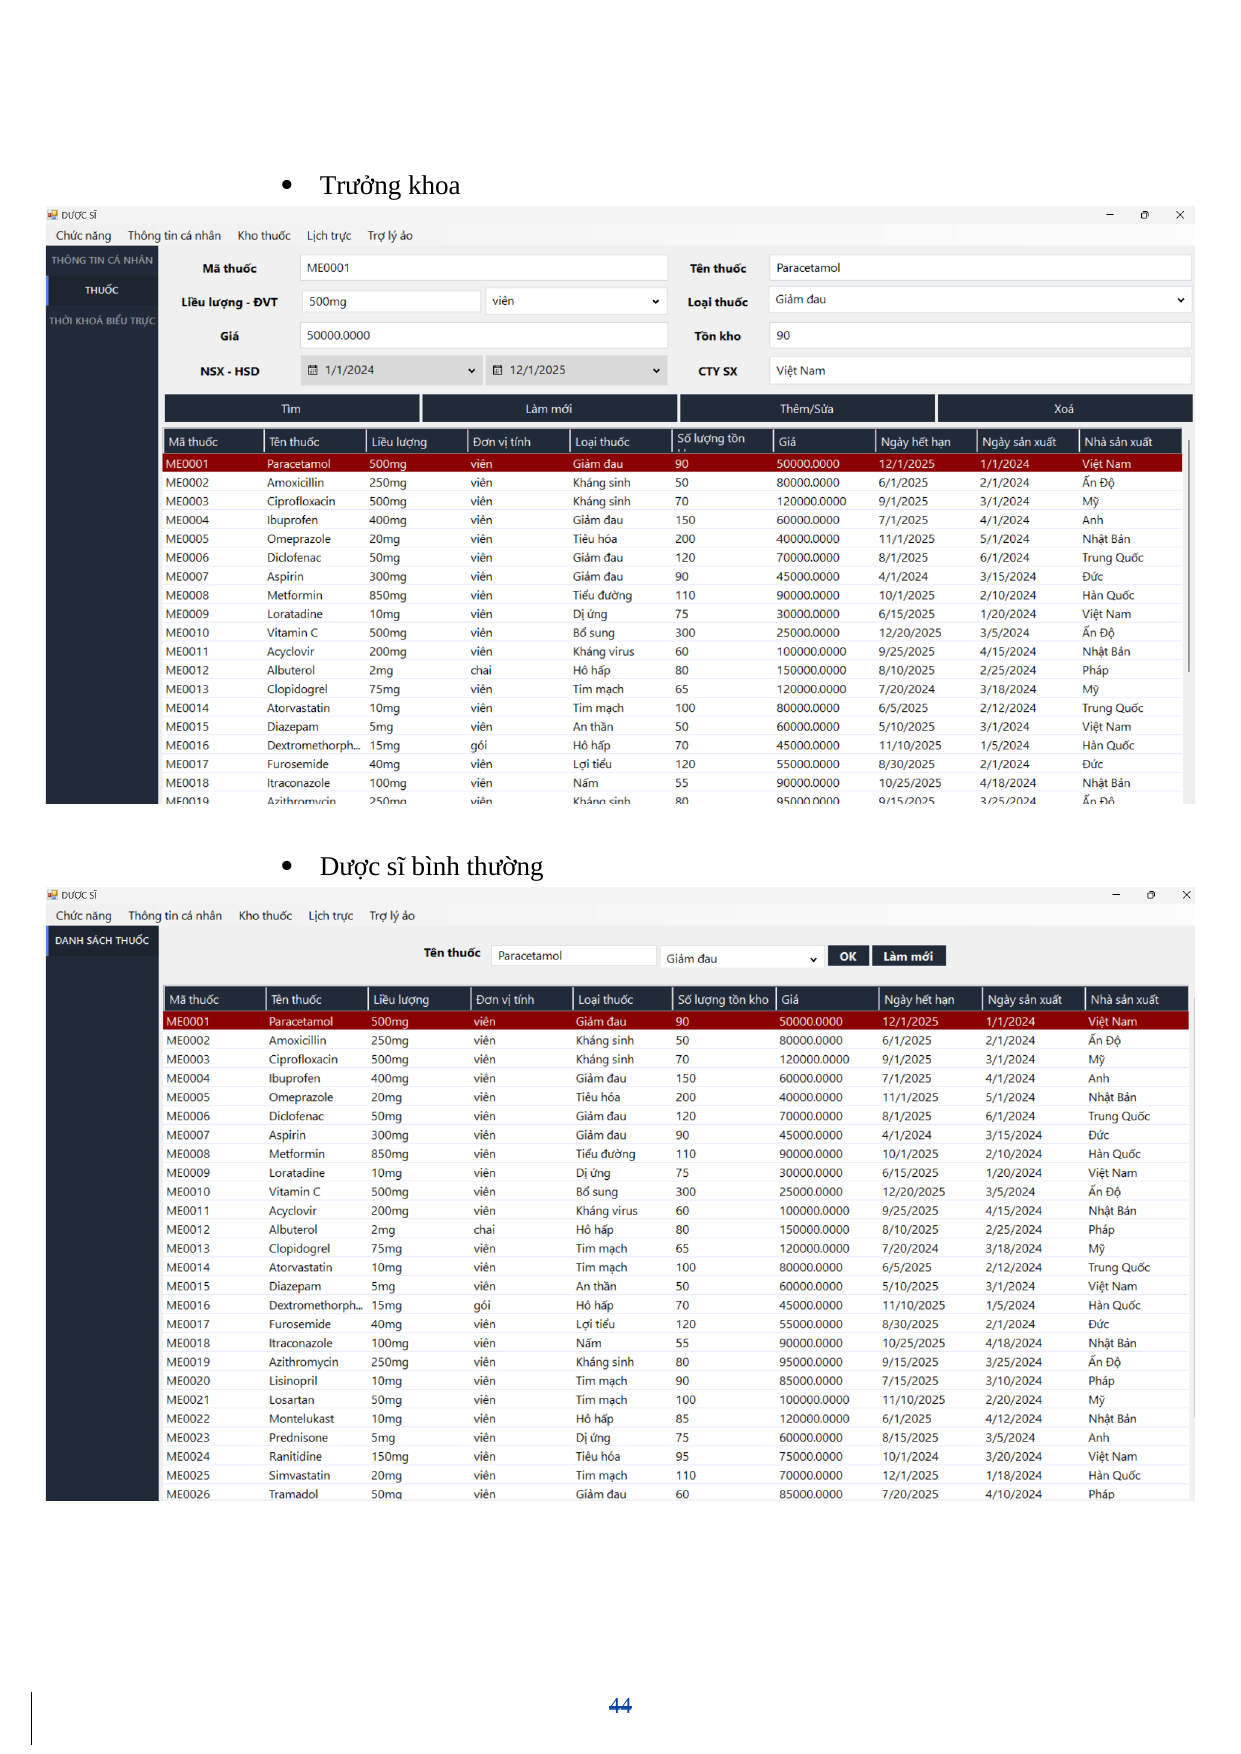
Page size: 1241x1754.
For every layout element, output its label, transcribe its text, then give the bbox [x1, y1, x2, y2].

picture [45, 206, 1195, 804]
subtitle Trưởng khoa [282, 169, 1194, 200]
picture [45, 887, 1195, 1501]
subtitle Dược sĩ bình thường [282, 849, 1194, 881]
